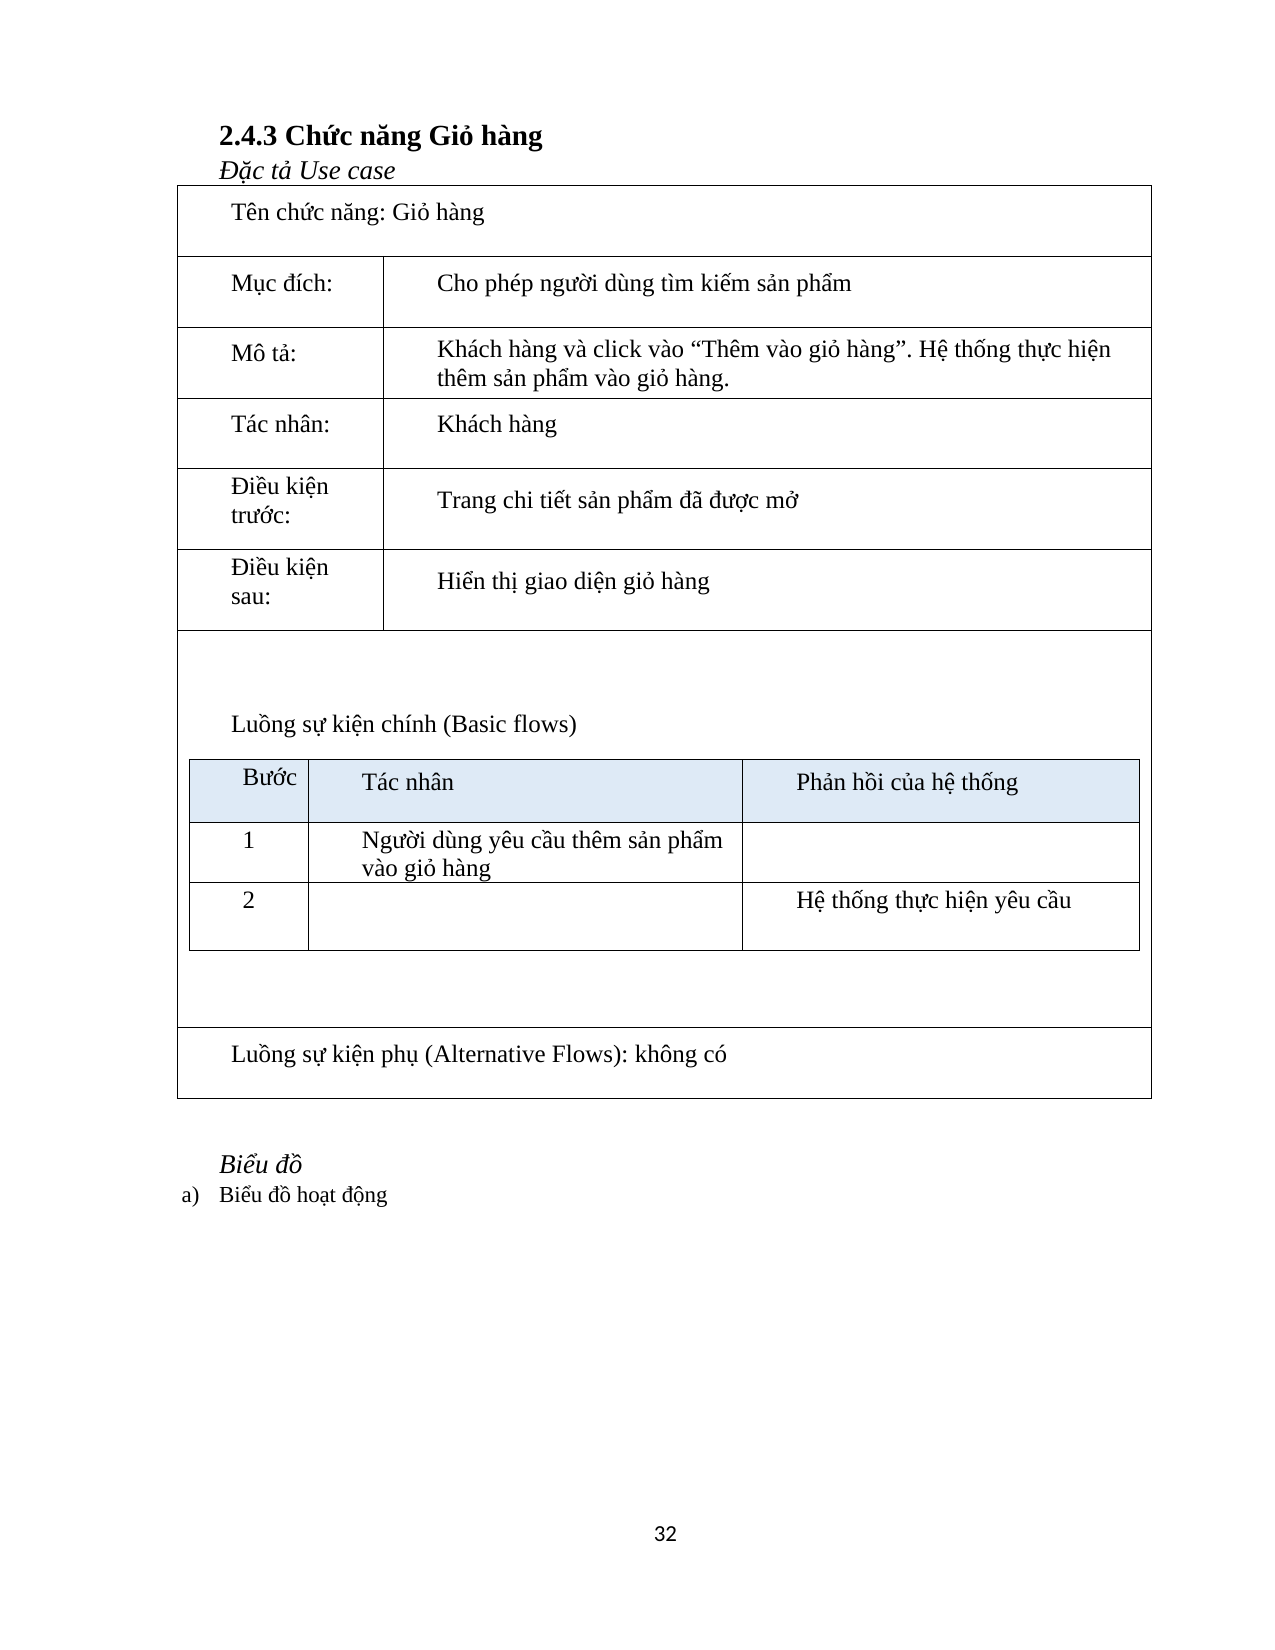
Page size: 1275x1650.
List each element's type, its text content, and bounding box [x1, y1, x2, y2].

table_cell Khách hàng và click vào “Thêm vào giỏ hàng”. Hệ thống thực hiện thêm sản phẩm vào giỏ hàng. [384, 328, 1151, 397]
table_cell Luồng sự kiện phụ (Alternative Flows): không có [178, 1028, 1151, 1098]
table_cell Mục đích: [178, 257, 383, 327]
subtitle Đặc tả Use case [219, 154, 1153, 185]
table_cell Luồng sự kiện chính (Basic flows) [178, 631, 1151, 1027]
list Biểu đồ hoạt động [181, 1181, 1153, 1207]
table_cell Khách hàng [384, 399, 1151, 468]
table_cell Hiển thị giao diện giỏ hàng [384, 550, 1151, 630]
subtitle Biểu đồ [219, 1148, 1153, 1179]
table_cell Tác nhân: [178, 399, 383, 468]
table_header Tên chức năng: Giỏ hàng [178, 186, 1151, 256]
table_cell Điều kiện trước: [178, 469, 383, 549]
table_cell Mô tả: [178, 328, 383, 397]
table_cell Điều kiện sau: [178, 550, 383, 630]
table_cell Trang chi tiết sản phẩm đã được mở [384, 469, 1151, 549]
subtitle 2.4.3 Chức năng Giỏ hàng [219, 118, 1153, 152]
table_cell Cho phép người dùng tìm kiếm sản phẩm [384, 257, 1151, 327]
